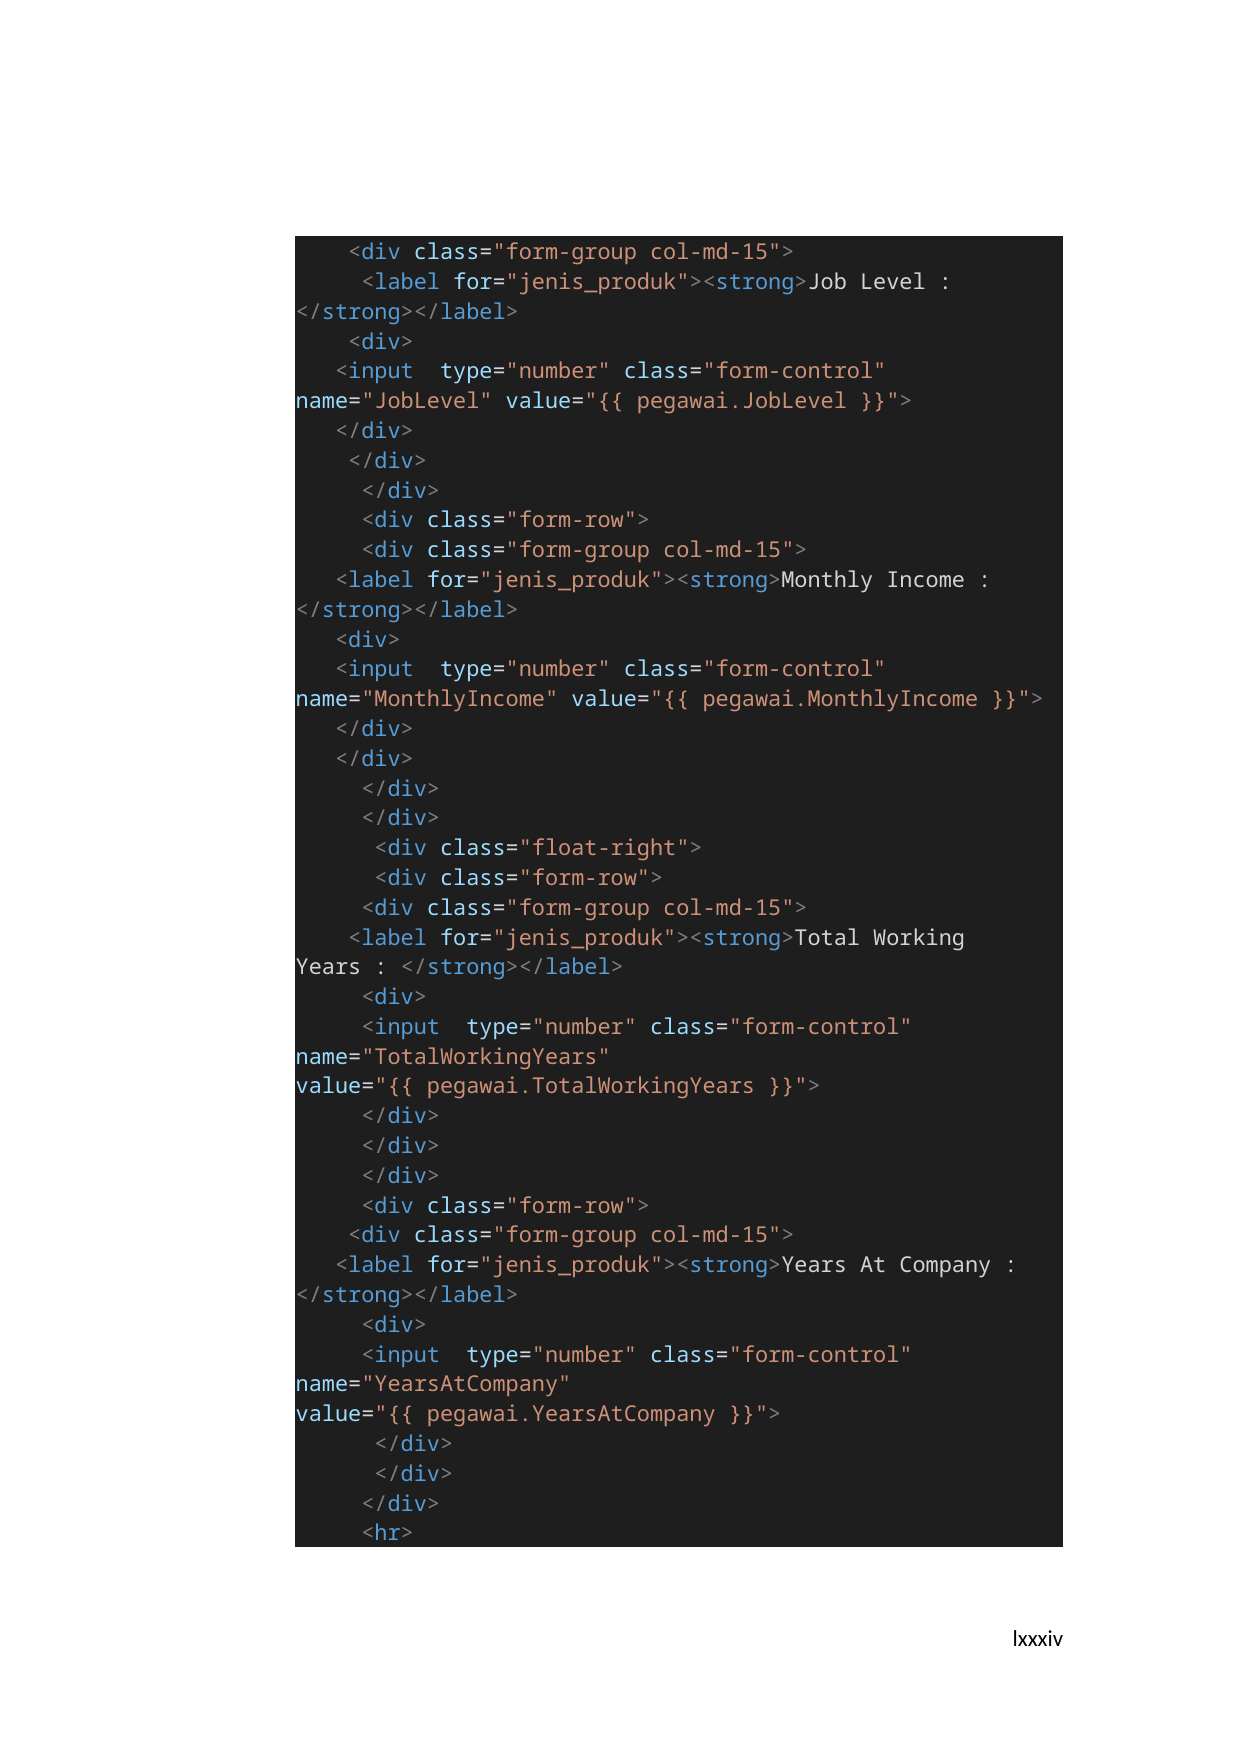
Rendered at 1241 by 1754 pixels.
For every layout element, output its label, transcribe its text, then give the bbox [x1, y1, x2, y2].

text </div> [295, 1487, 1063, 1517]
text <input type="number" class="form-control" name="MonthlyIncome" value="{{ pegawai.MonthlyIncome }}"> [295, 653, 1063, 713]
text </div> [295, 1160, 1063, 1189]
text <label for="jenis_produk"><strong>Years At Company : </strong></label> [295, 1249, 1063, 1309]
text </div> [295, 445, 1063, 474]
text </div> [295, 1428, 1063, 1458]
text <div class="form-group col-md-15"> [295, 892, 1063, 921]
text </div> [295, 415, 1063, 445]
text <input type="number" class="form-control" name="JobLevel" value="{{ pegawai.JobLevel }}"> [295, 355, 1063, 415]
text </div> [295, 474, 1063, 504]
text <input type="number" class="form-control" name="TotalWorkingYears" value="{{ pegawai.TotalWorkingYears }}"> [295, 1011, 1063, 1100]
text <label for="jenis_produk"><strong>Total Working Years : </strong></label> [295, 921, 1063, 981]
text <hr> [295, 1517, 1063, 1547]
text <div> [295, 981, 1063, 1011]
text <div class="form-group col-md-15"> [295, 236, 1063, 266]
text </div> [295, 1100, 1063, 1130]
text <div class="form-group col-md-15"> [295, 1219, 1063, 1249]
text <label for="jenis_produk"><strong>Monthly Income : </strong></label> [295, 564, 1063, 623]
text <div class="form-row"> [295, 1189, 1063, 1219]
text <label for="jenis_produk"><strong>Job Level : </strong></label> [295, 266, 1063, 326]
text </div> [295, 802, 1063, 832]
text <div> [295, 326, 1063, 355]
text <div class="form-row"> [295, 504, 1063, 534]
text <div class="form-row"> [295, 862, 1063, 892]
text </div> [295, 713, 1063, 743]
text <div class="form-group col-md-15"> [295, 534, 1063, 564]
text <div> [295, 623, 1063, 653]
text </div> [295, 772, 1063, 802]
text </div> [295, 1458, 1063, 1487]
text </div> [295, 743, 1063, 772]
text <div class="float-right"> [295, 832, 1063, 862]
text </div> [295, 1130, 1063, 1160]
text <input type="number" class="form-control" name="YearsAtCompany" value="{{ pegawai.YearsAtCompany }}"> [295, 1338, 1063, 1428]
text <div> [295, 1309, 1063, 1338]
